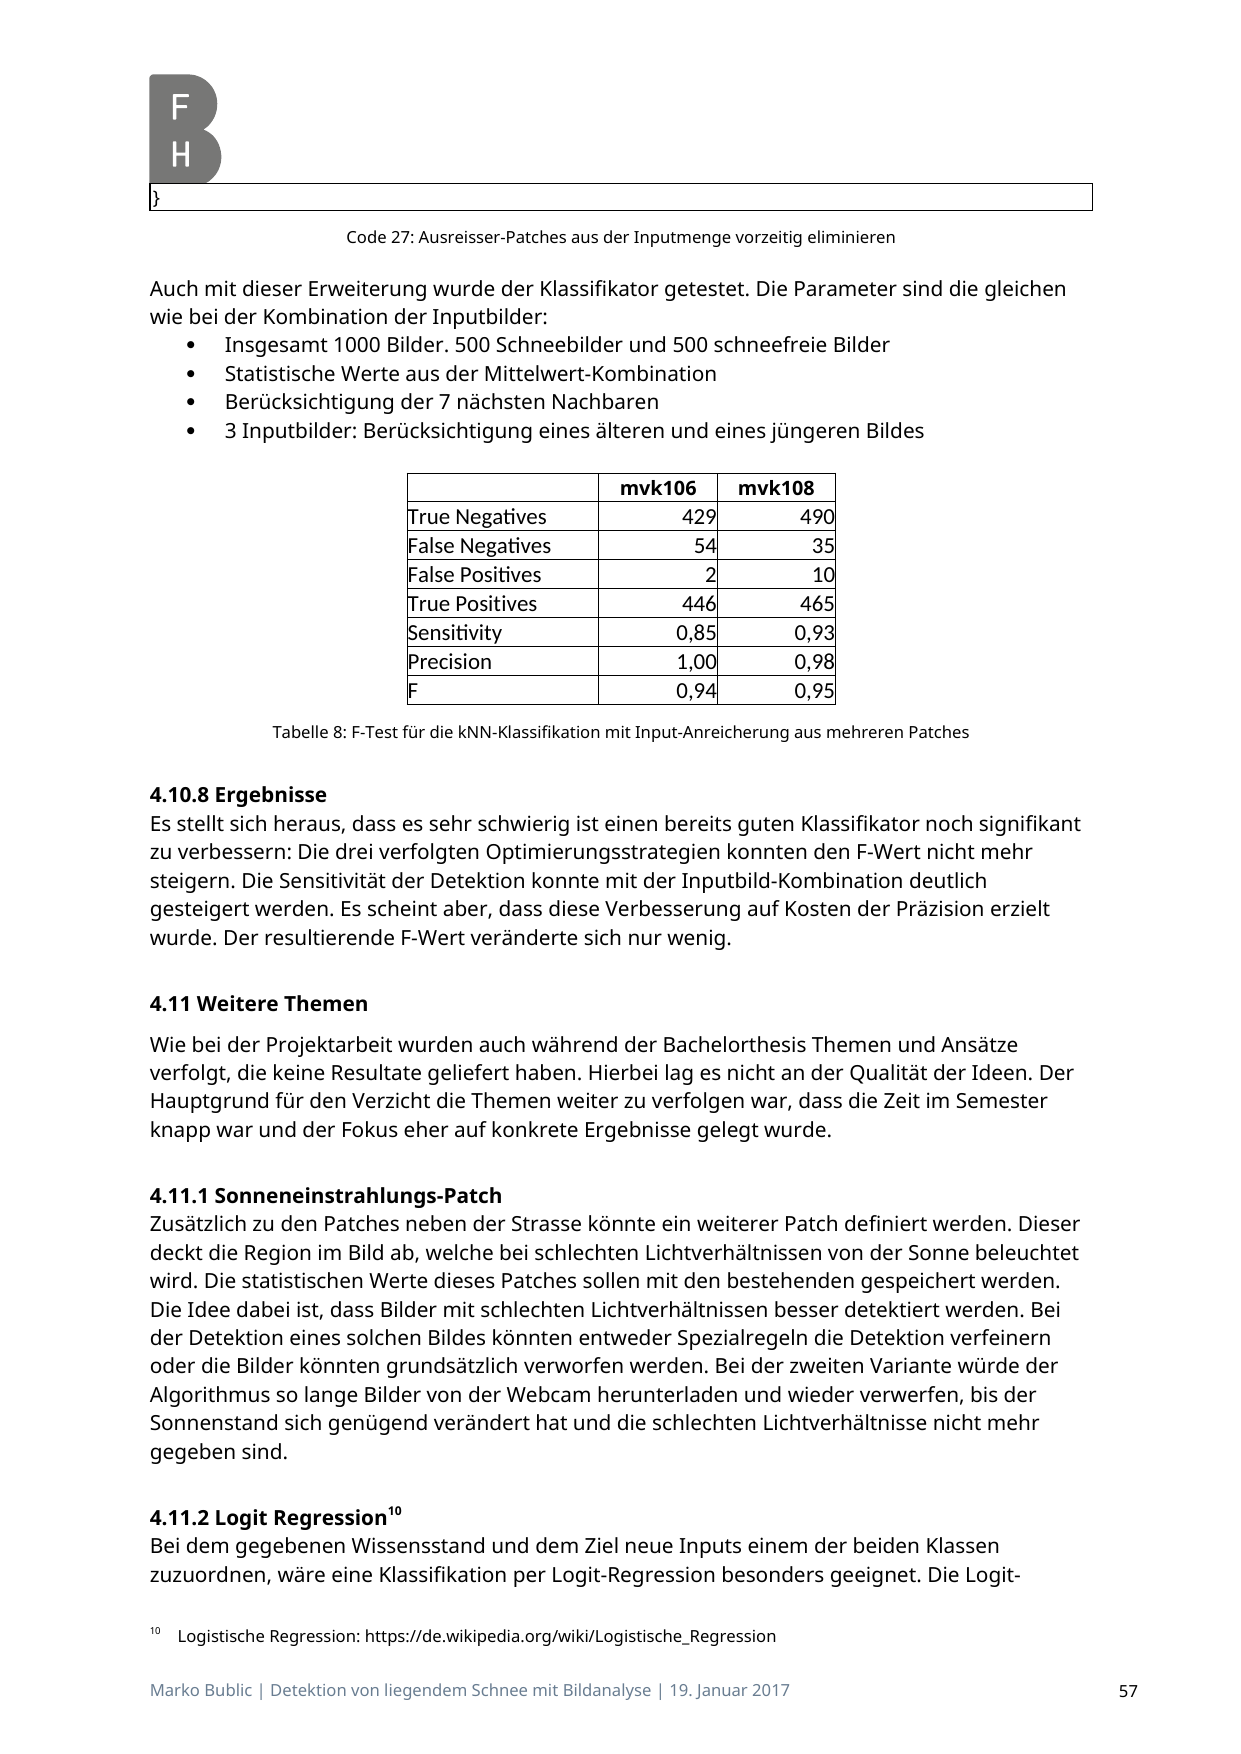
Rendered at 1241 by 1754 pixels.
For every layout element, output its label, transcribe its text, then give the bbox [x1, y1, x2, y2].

subtitle Ergebnisse [149, 781, 1093, 809]
list 3 Inputbilder: Berücksichtigung eines älteren und eines jüngeren Bildes [187, 416, 1093, 444]
text Tabelle 8: F-Test für die kNN-Klassifikation mit Input-Anreicherung aus mehreren Patches [149, 718, 1093, 743]
table_cell False Negatives [408, 531, 598, 559]
table_cell 54 [599, 531, 717, 559]
table_cell 2 [599, 560, 717, 588]
table_cell 0,98 [718, 647, 835, 675]
table_cell False Positives [408, 560, 598, 588]
table_cell 0,94 [599, 676, 717, 704]
text Auch mit dieser Erweiterung wurde der Klassifikator getestet. Die Parameter sind die gleichen wie bei der Kombination der Inputbilder: [149, 274, 1093, 331]
table_cell Precision [408, 647, 598, 675]
subtitle Logit Regression [149, 1503, 1093, 1531]
list Insgesamt 1000 Bilder. 500 Schneebilder und 500 schneefreie Bilder [187, 331, 1093, 359]
table_cell 0,93 [718, 618, 835, 646]
table_cell 429 [599, 502, 717, 530]
table_cell 465 [718, 589, 835, 617]
table_cell 490 [718, 502, 835, 530]
table_cell Sensitivity [408, 618, 598, 646]
list Berücksichtigung der 7 nächsten Nachbaren [187, 387, 1093, 416]
table_cell True Positives [408, 589, 598, 617]
table_cell 35 [718, 531, 835, 559]
text Zusätzlich zu den Patches neben der Strasse könnte ein weiterer Patch definiert werden. Dieser deckt die Region im Bild ab, welche bei schlechten Lichtverhältnissen von der Sonne beleuchtet wird. Die statistischen Werte dieses Patches sollen mit den bestehenden gespeichert werden. Die Idee dabei ist, dass Bilder mit schlechten Lichtverhältnissen besser detektiert werden. Bei der Detektion eines solchen Bildes könnten entweder Spezialregeln die Detektion verfeinern oder die Bilder könnten grundsätzlich verworfen werden. Bei der zweiten Variante würde der Algorithmus so lange Bilder von der Webcam herunterladen und wieder verwerfen, bis der Sonnenstand sich genügend verändert hat und die schlechten Lichtverhältnisse nicht mehr gegeben sind. [149, 1209, 1093, 1465]
table_header [408, 474, 598, 501]
table_cell True Negatives [408, 502, 598, 530]
text Code 27: Ausreisser-Patches aus der Inputmenge vorzeitig eliminieren [149, 223, 1093, 249]
table_cell 0,85 [599, 618, 717, 646]
table_header mvk108 [718, 474, 835, 501]
table_cell 10 [718, 560, 835, 588]
subtitle Weitere Themen [149, 989, 1093, 1017]
subtitle Sonneneinstrahlungs-Patch [149, 1181, 1093, 1209]
table_cell 446 [599, 589, 717, 617]
text Wie bei der Projektarbeit wurden auch während der Bachelorthesis Themen und Ansätze verfolgt, die keine Resultate geliefert haben. Hierbei lag es nicht an der Qualität der Ideen. Der Hauptgrund für den Verzicht die Themen weiter zu verfolgen war, dass die Zeit im Semester knapp war und der Fokus eher auf konkrete Ergebnisse gelegt wurde. [149, 1030, 1093, 1143]
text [149, 1531, 1093, 1588]
text Es stellt sich heraus, dass es sehr schwierig ist einen bereits guten Klassifikator noch signifikant zu verbessern: Die drei verfolgten Optimierungsstrategien konnten den F-Wert nicht mehr steigern. Die Sensitivität der Detektion konnte mit der Inputbild-Kombination deutlich gesteigert werden. Es scheint aber, dass diese Verbesserung auf Kosten der Präzision erzielt wurde. Der resultierende F-Wert veränderte sich nur wenig. [149, 809, 1093, 951]
table_cell 0,95 [718, 676, 835, 704]
table_cell F [408, 676, 598, 704]
list Statistische Werte aus der Mittelwert-Kombination [187, 359, 1093, 387]
table_header mvk106 [599, 474, 717, 501]
table_cell 1,00 [599, 647, 717, 675]
